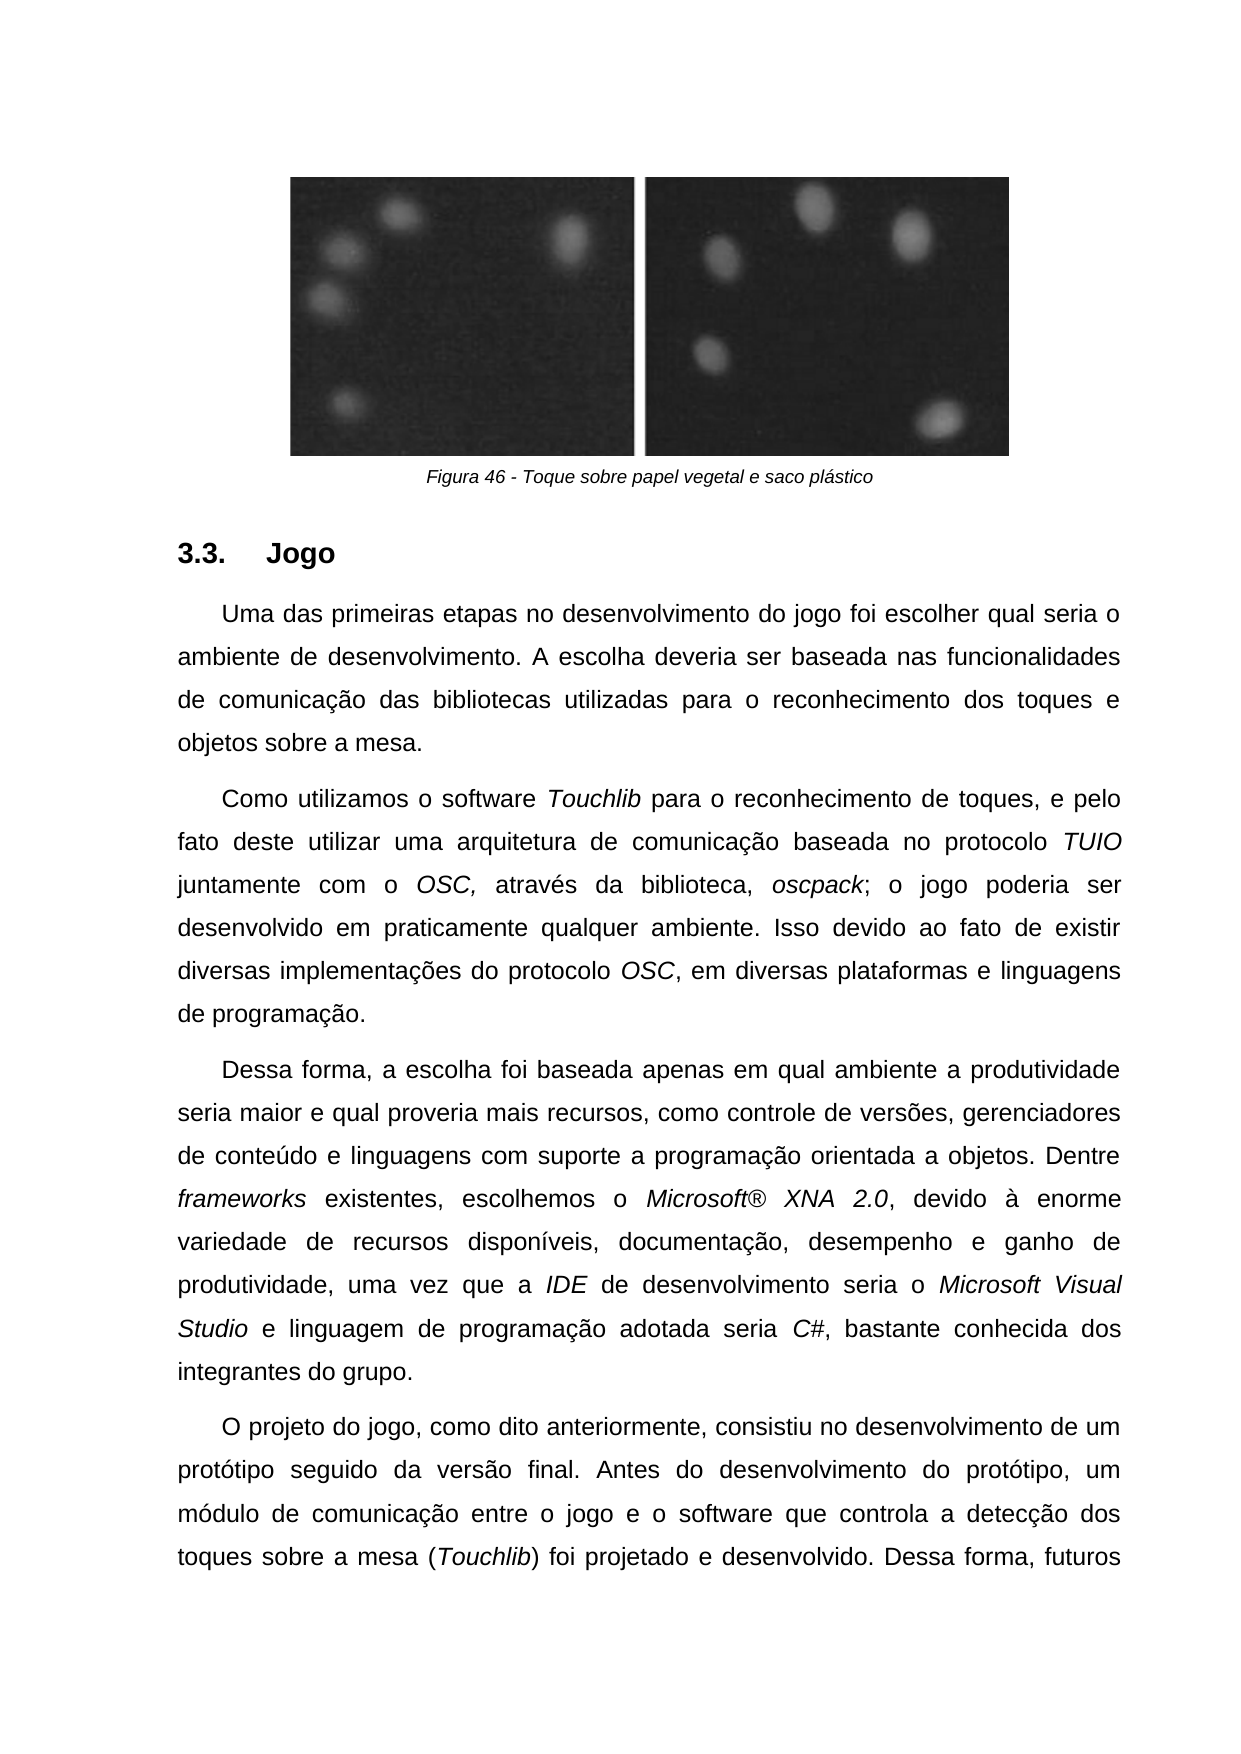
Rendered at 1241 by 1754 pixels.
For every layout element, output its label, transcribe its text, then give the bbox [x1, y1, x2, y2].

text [177, 1412, 1122, 1571]
text Uma das primeiras etapas no desenvolvimento do jogo foi escolher qual seria o ambiente de desenvolvimento. A escolha deveria ser baseada nas funcionalidades de comunicação das bibliotecas utilizadas para o reconhecimento dos toques e objetos sobre a mesa. [177, 599, 1122, 757]
picture [290, 177, 1009, 456]
text Como utilizamos o software Touchlib para o reconhecimento de toques, e pelo fato deste utilizar uma arquitetura de comunicação baseada no protocolo TUIO juntamente com o OSC, através da biblioteca, oscpack; o jogo poderia ser desenvolvido em praticamente qualquer ambiente. Isso devido ao fato de existir diversas implementações do protocolo OSC, em diversas plataformas e linguagens de programação. [177, 784, 1122, 1028]
text Dessa forma, a escolha foi baseada apenas em qual ambiente a produtividade seria maior e qual proveria mais recursos, como controle de versões, gerenciadores de conteúdo e linguagens com suporte a programação orientada a objetos. Dentre frameworks existentes, escolhemos o Microsoft® XNA 2.0, devido à enorme variedade de recursos disponíveis, documentação, desempenho e ganho de produtividade, uma vez que a IDE de desenvolvimento seria o Microsoft Visual Studio e linguagem de programação adotada seria C#, bastante conhecida dos integrantes do grupo. [177, 1055, 1122, 1386]
subtitle Jogo [177, 536, 1122, 569]
